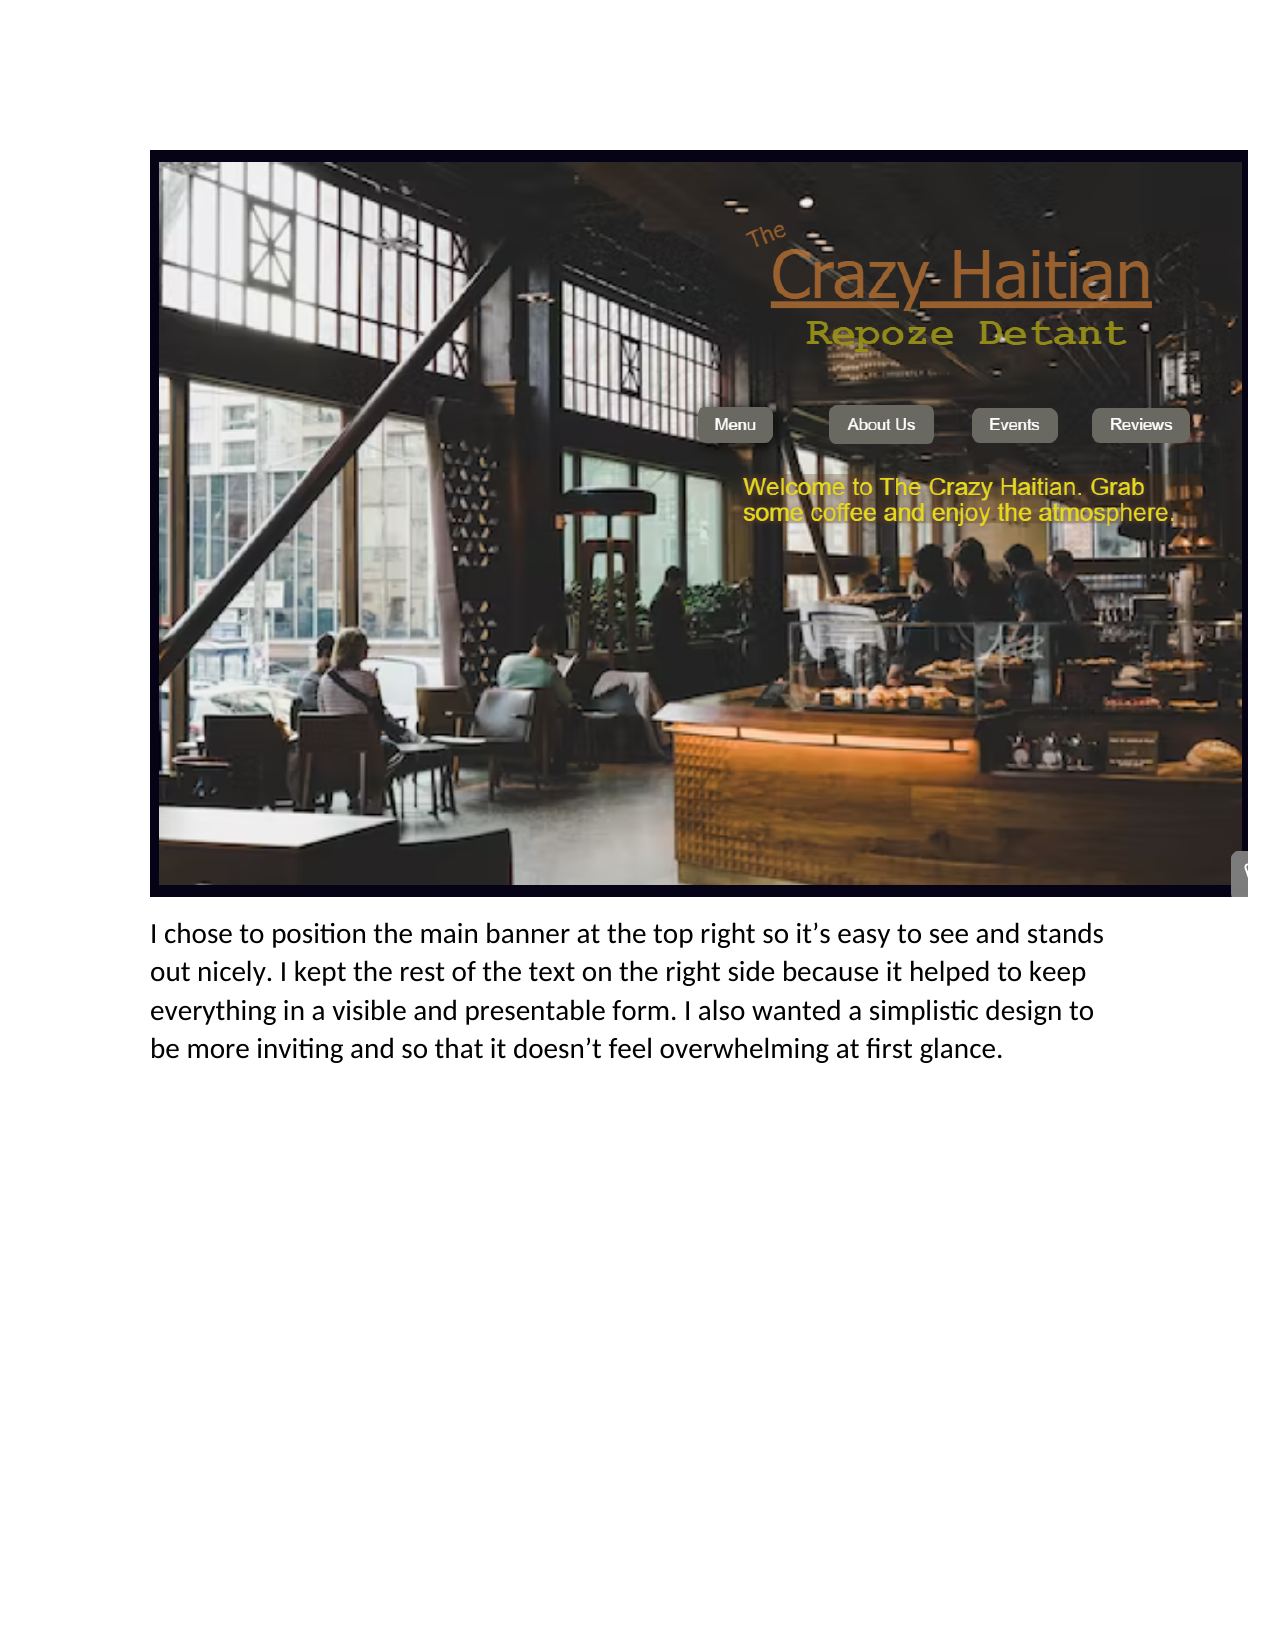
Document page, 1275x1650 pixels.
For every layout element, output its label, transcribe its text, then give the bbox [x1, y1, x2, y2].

text I chose to position the main banner at the top right so it’s easy to see and stands out nicely. I kept the rest of the text on the right side because it helped to keep everything in a visible and presentable form. I also wanted a simplistic design to be more inviting and so that it doesn’t feel overwhelming at first glance. [150, 915, 1125, 1066]
picture [150, 150, 1248, 897]
